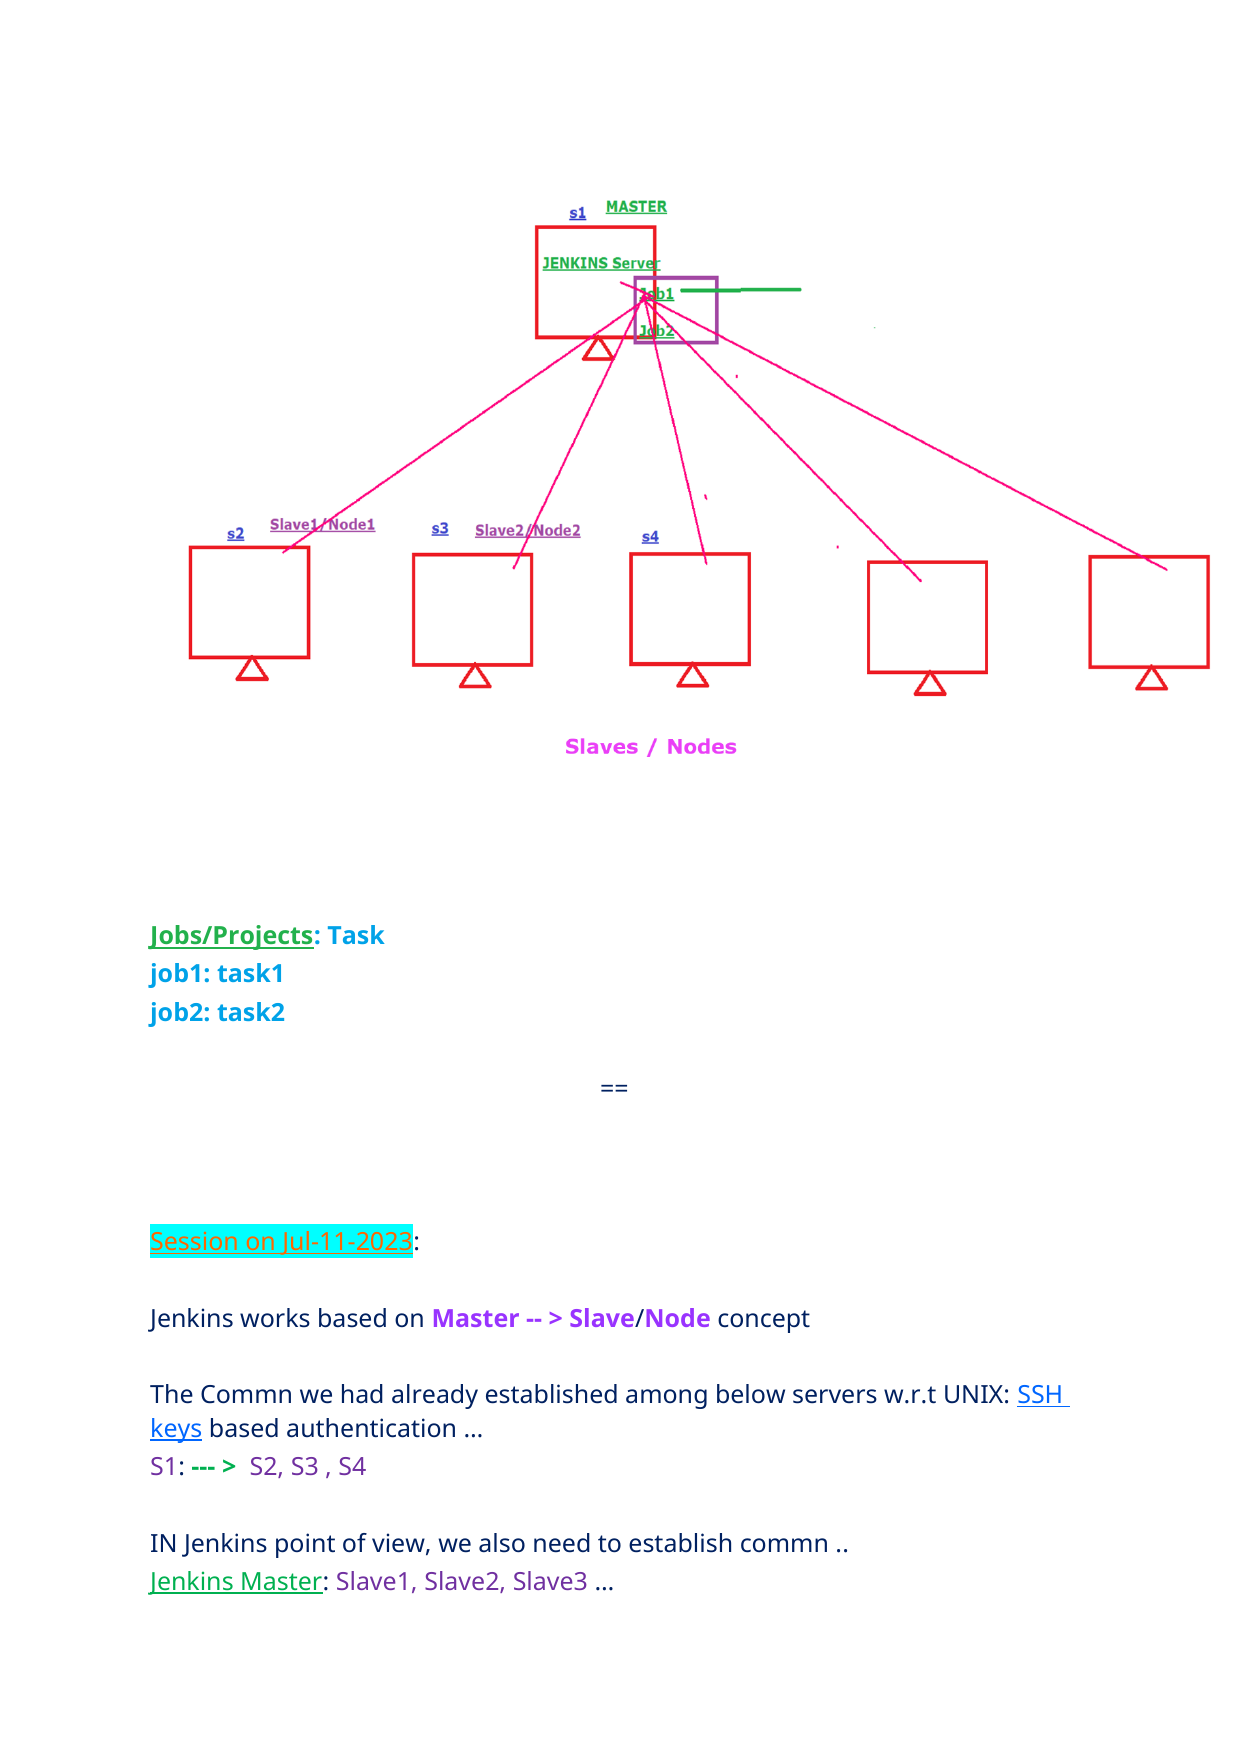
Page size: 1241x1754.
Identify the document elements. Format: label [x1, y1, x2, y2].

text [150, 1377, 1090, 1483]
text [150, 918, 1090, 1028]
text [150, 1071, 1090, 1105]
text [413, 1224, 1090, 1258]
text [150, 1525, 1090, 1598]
picture [150, 188, 1241, 799]
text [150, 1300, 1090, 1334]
